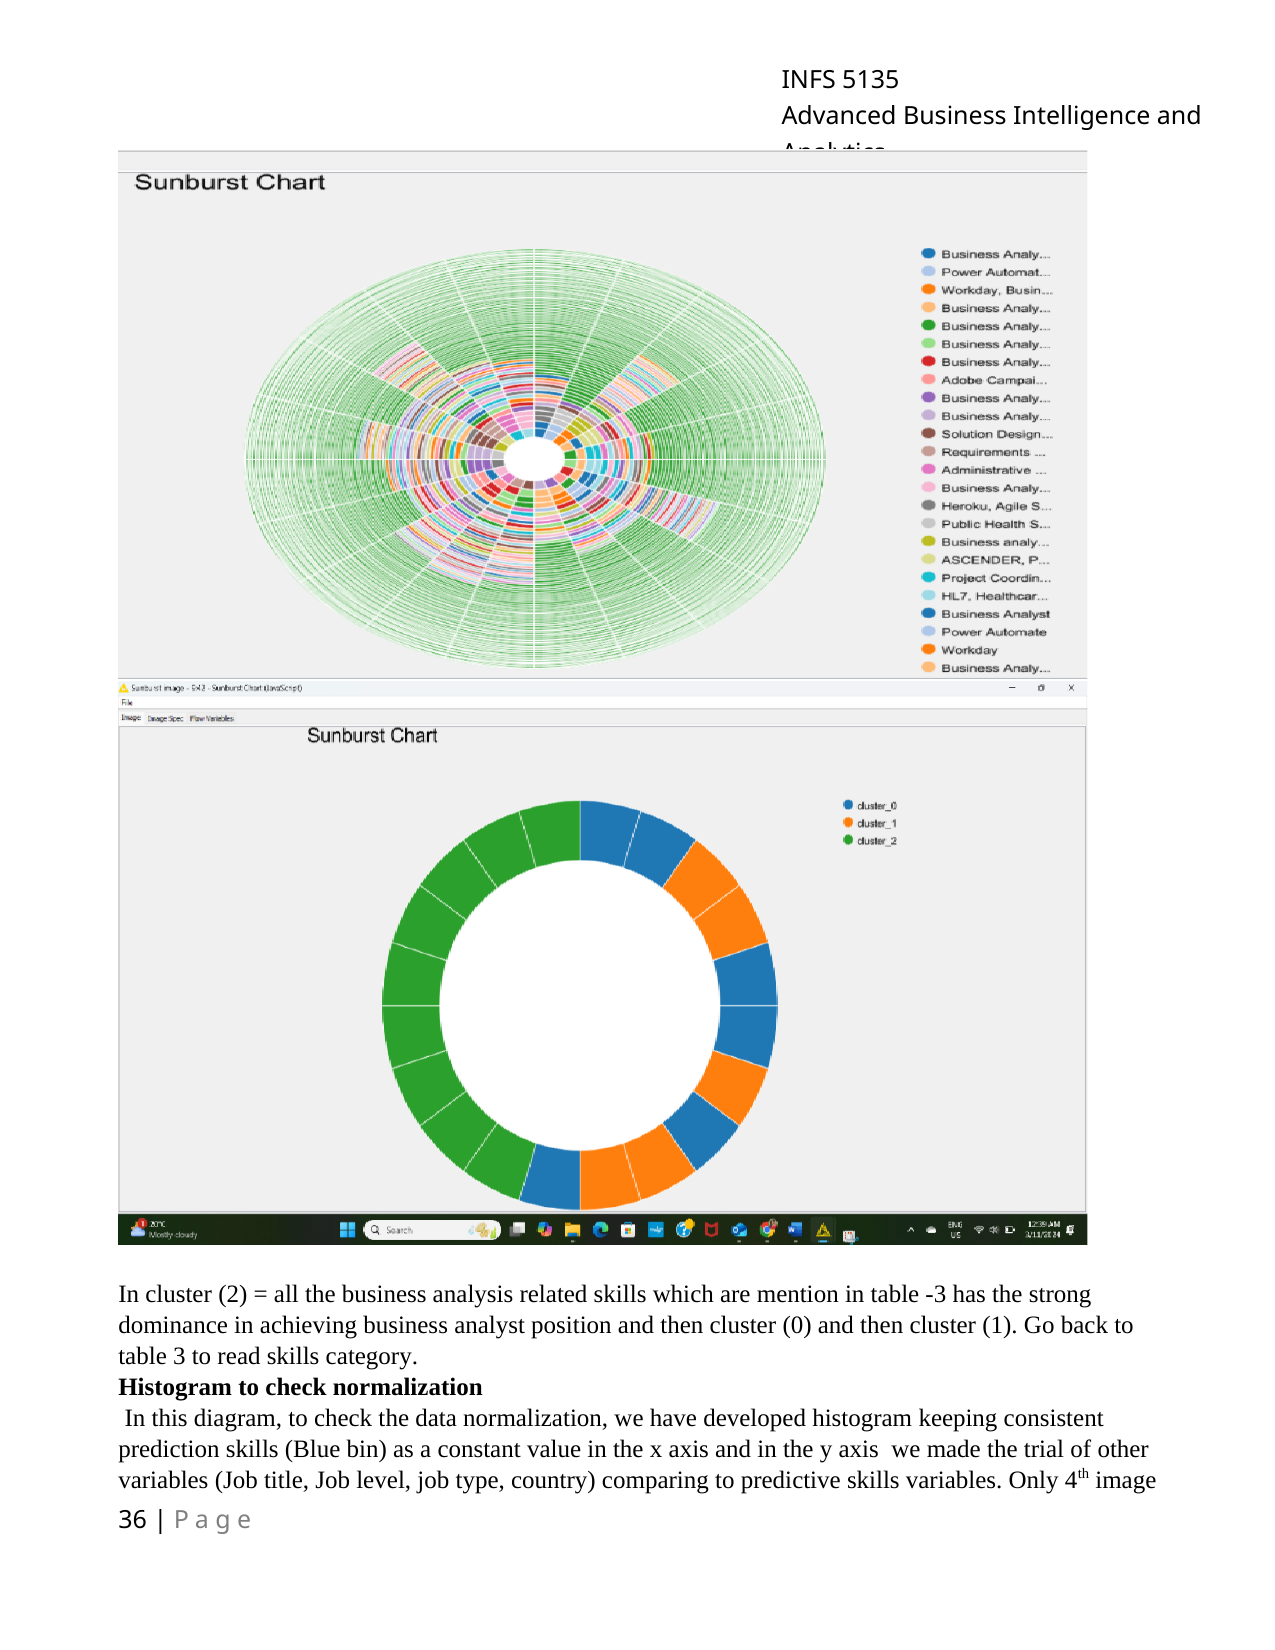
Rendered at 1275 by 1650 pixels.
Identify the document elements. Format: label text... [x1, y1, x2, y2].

text In cluster (2) = all the business analysis related skills which are mention in table -3 has the strong dominance in achieving business analyst position and then cluster (0) and then cluster (1). Go back to table 3 to read skills category. [118, 1279, 1157, 1369]
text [118, 1403, 1157, 1494]
picture [118, 149, 1088, 679]
text Histogram to check normalization [118, 1372, 1157, 1401]
picture [118, 681, 1088, 1245]
